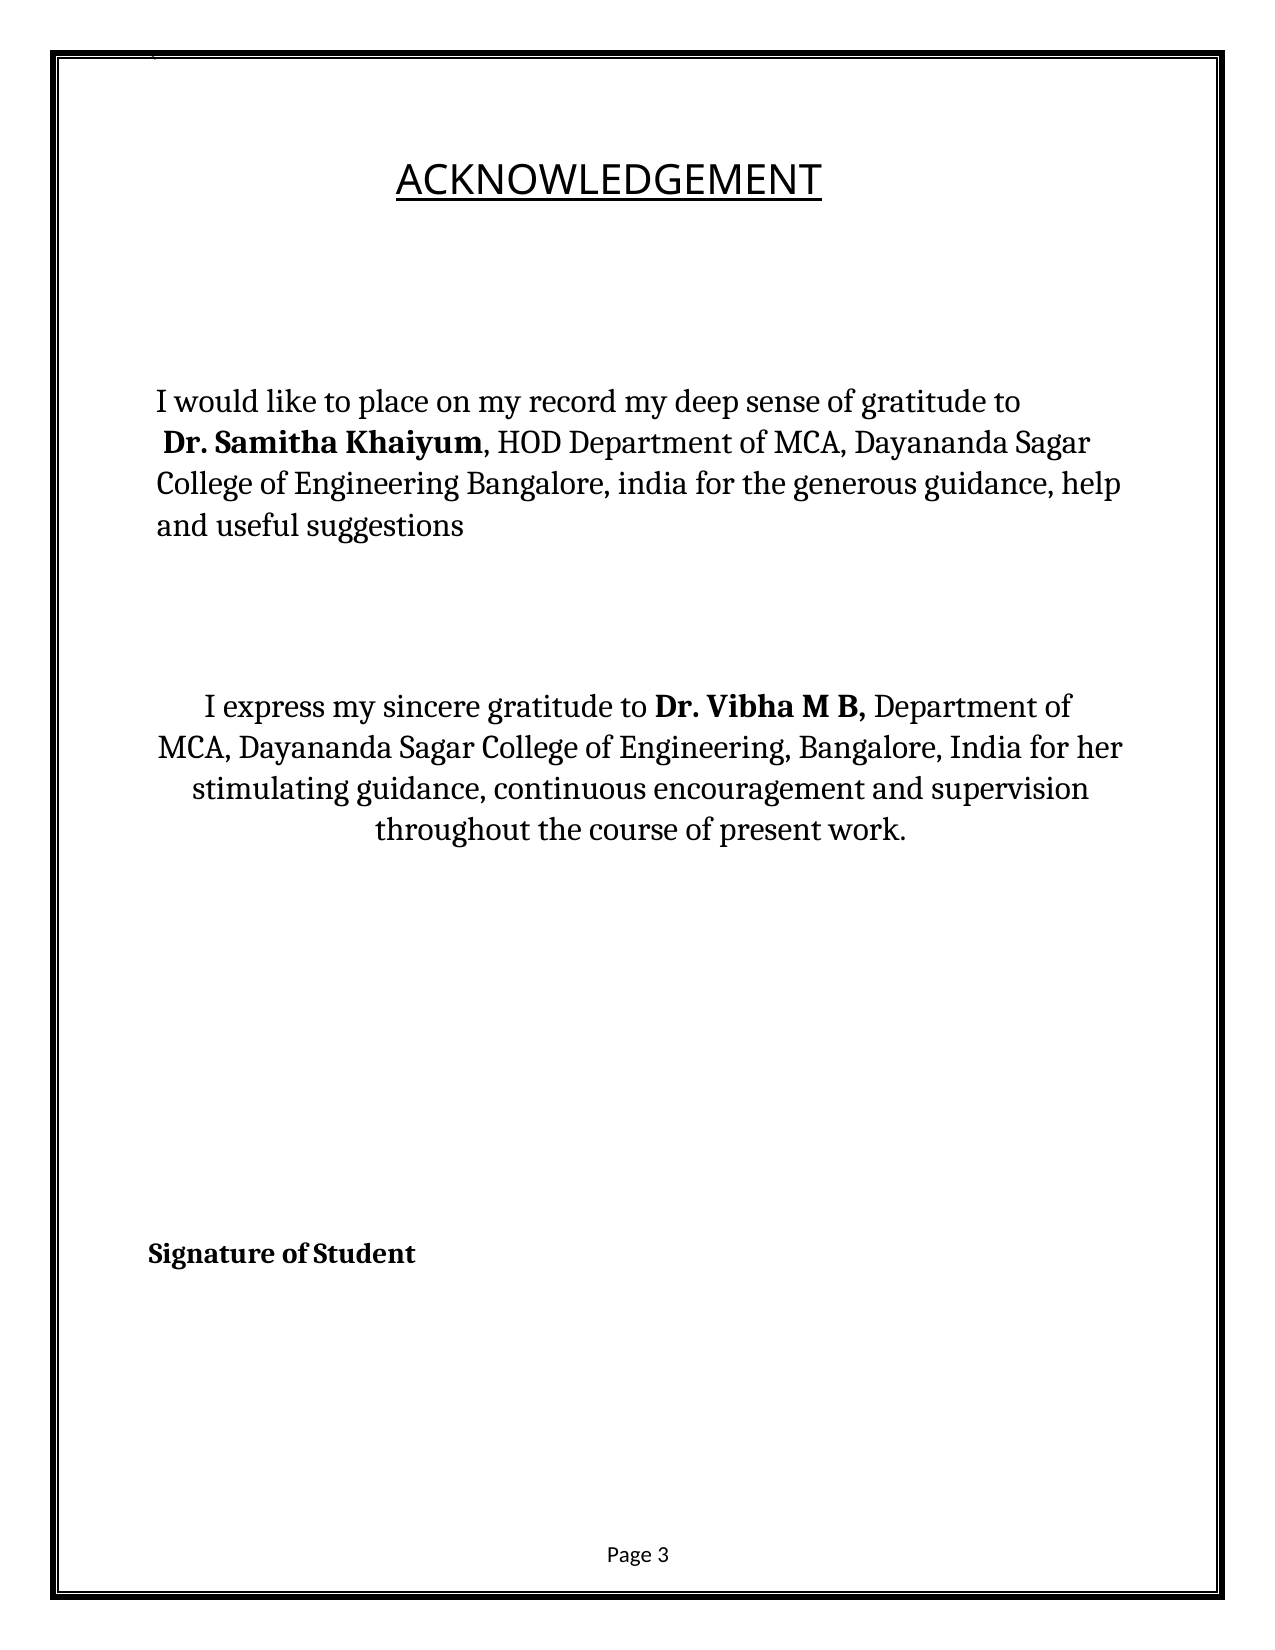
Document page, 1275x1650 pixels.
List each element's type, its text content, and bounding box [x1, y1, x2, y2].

text I express my sincere gratitude to Dr. Vibha M B, Department of [150, 687, 1125, 725]
text ACKNOWLEDGEMENT [150, 150, 887, 274]
text MCA, Dayananda Sagar College of Engineering, Bangalore, India for her stimulating guidance, continuous encouragement and supervision throughout the course of present work. [150, 728, 1131, 848]
text Dr. Samitha Khaiyum, HOD Department of MCA, Dayananda Sagar College of Engineering Bangalore, india for the generous guidance, help and useful suggestions [156, 423, 1131, 544]
text Signature of Student [148, 1237, 1131, 1271]
text I would like to place on my record my deep sense of gratitude to [156, 382, 1131, 420]
